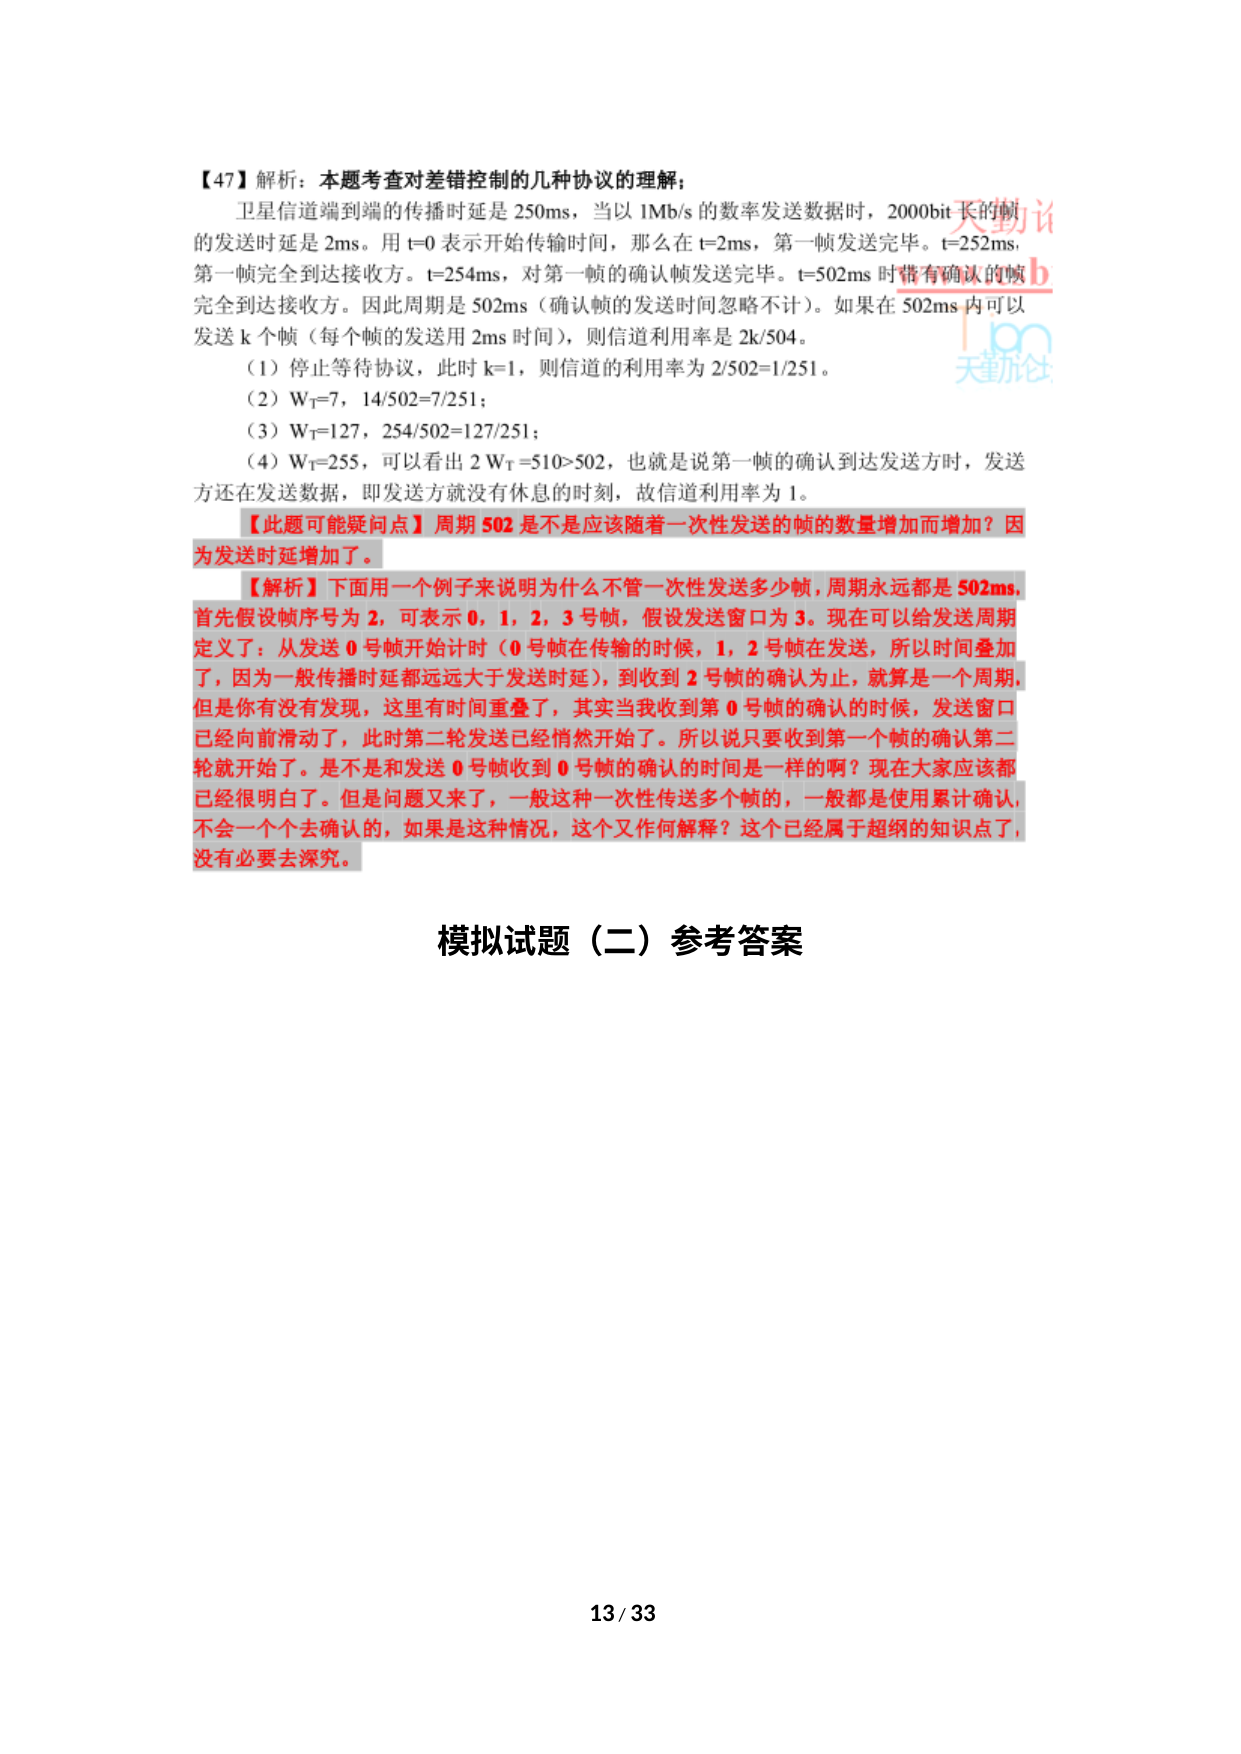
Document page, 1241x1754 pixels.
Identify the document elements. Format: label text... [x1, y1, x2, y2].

picture [187, 158, 1053, 877]
text 模拟试题（二）参考答案 [187, 906, 1053, 971]
